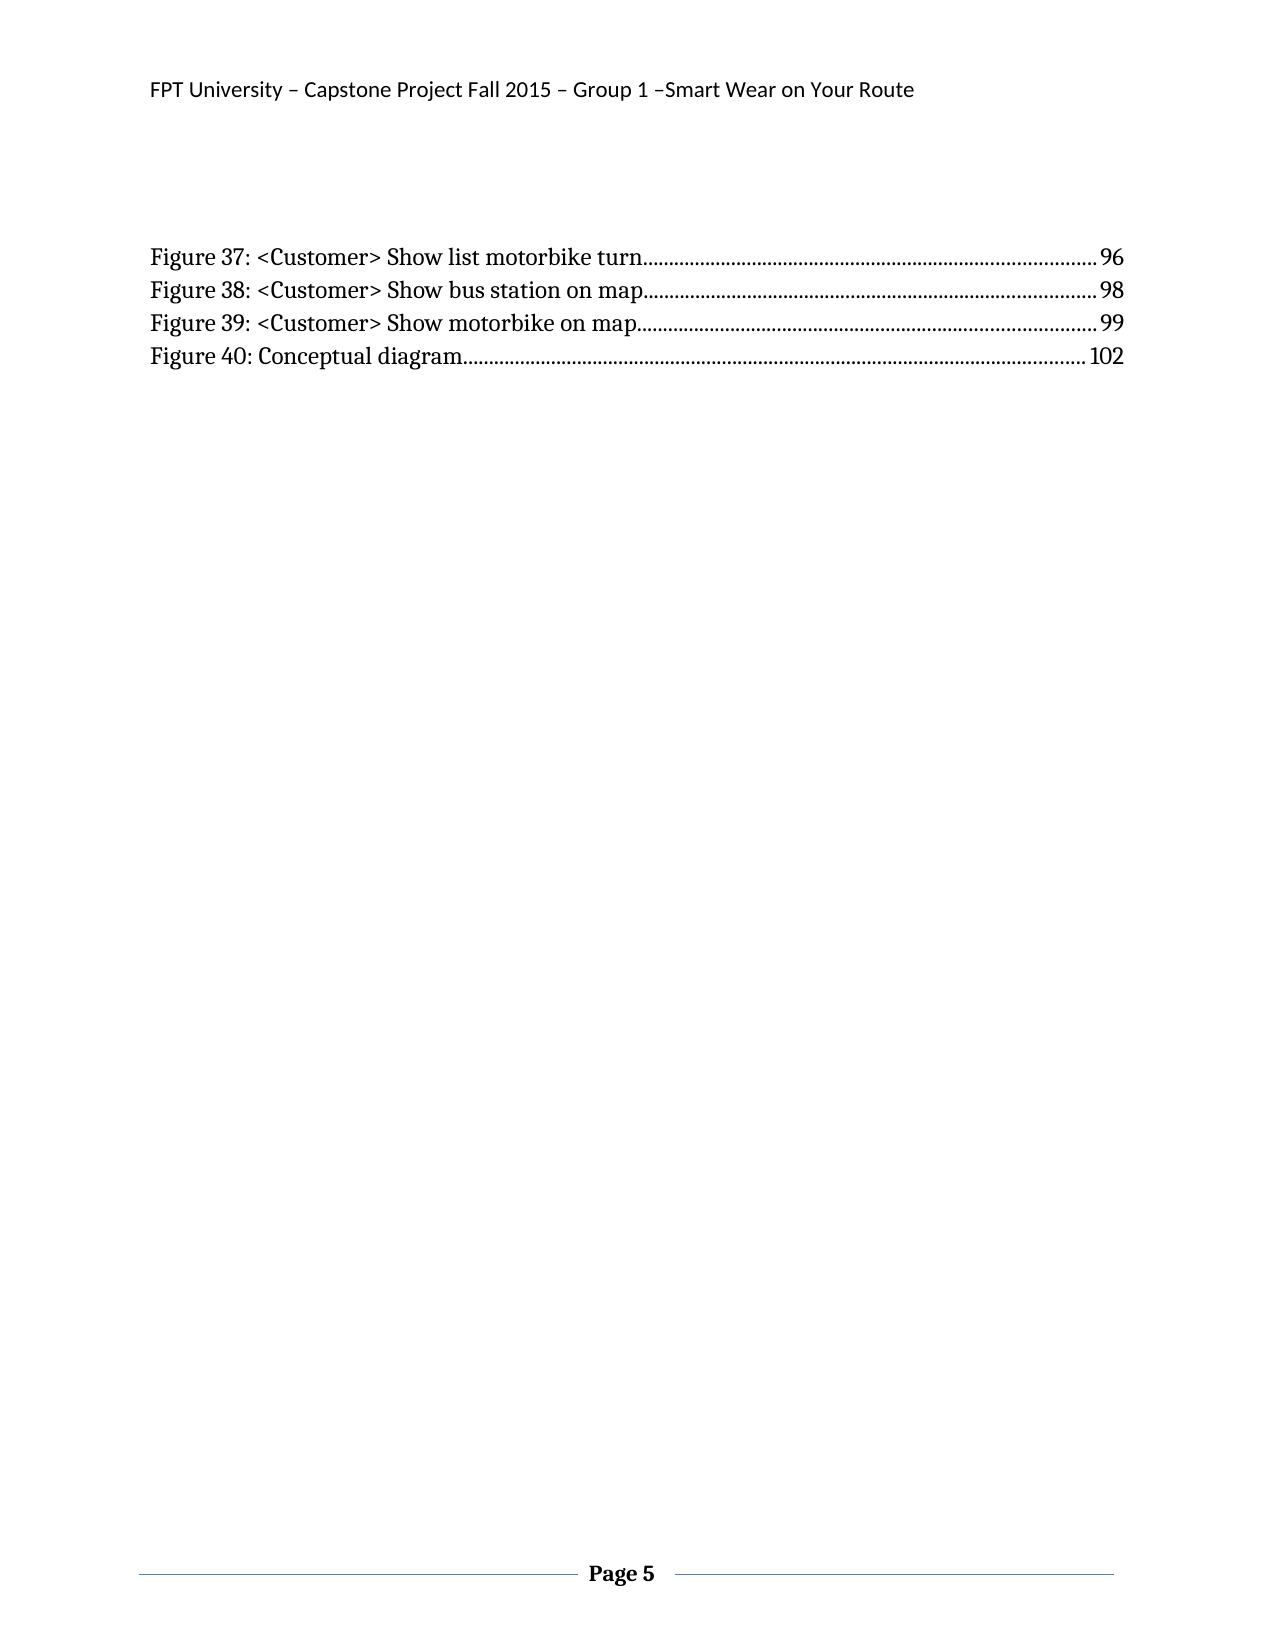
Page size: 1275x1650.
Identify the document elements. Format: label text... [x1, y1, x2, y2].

text Figure 38: <Customer> Show bus station on map 98 [150, 276, 1125, 305]
text Figure 37: <Customer> Show list motorbike turn 96 [150, 243, 1125, 272]
text Figure 40: Conceptual diagram 102 [150, 342, 1125, 371]
text Figure 39: <Customer> Show motorbike on map 99 [150, 309, 1125, 338]
